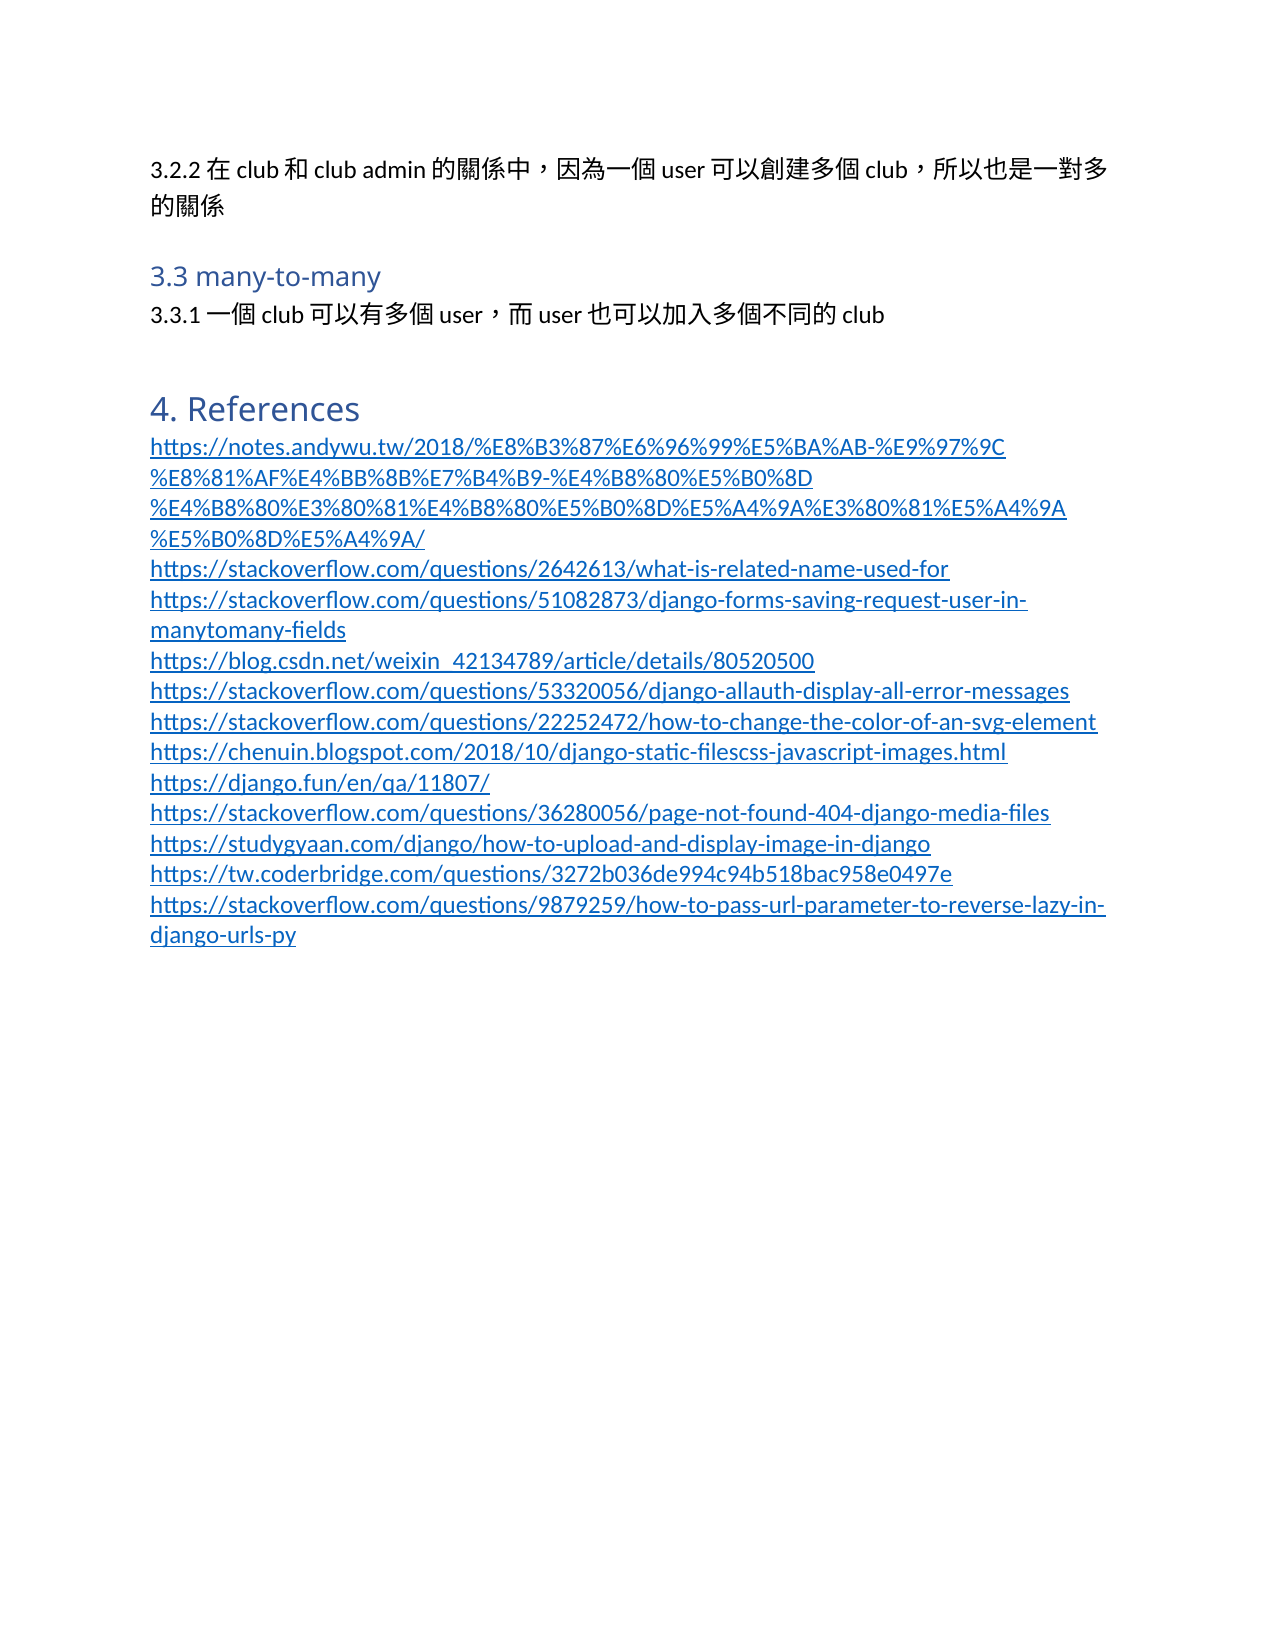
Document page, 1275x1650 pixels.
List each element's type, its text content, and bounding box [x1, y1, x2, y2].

text https://tw.coderbridge.com/questions/3272b036de994c94b518bac958e0497e [150, 858, 1125, 889]
text 3.3.1 一個club可以有多個user，而user也可以加入多個不同的club [150, 294, 1125, 330]
text https://blog.csdn.net/weixin_42134789/article/details/80520500 [150, 645, 1125, 675]
text https://stackoverflow.com/questions/2642613/what-is-related-name-used-for [150, 553, 1125, 584]
text 3.2.2 在club和club admin的關係中，因為一個user可以創建多個club，所以也是一對多的關係 [150, 150, 1125, 222]
text https://notes.andywu.tw/2018/%E8%B3%87%E6%96%99%E5%BA%AB-%E9%97%9C%E8%81%AF%E4%BB%8B%E7%B4%B9-%E4%B8%80%E5%B0%8D%E4%B8%80%E3%80%81%E4%B8%80%E5%B0%8D%E5%A4%9A%E3%80%81%E5%A4%9A%E5%B0%8D%E5%A4%9A/ [150, 431, 1125, 553]
text https://django.fun/en/qa/11807/ [150, 767, 1125, 797]
text https://chenuin.blogspot.com/2018/10/django-static-filescss-javascript-images.html [150, 736, 1125, 767]
text https://stackoverflow.com/questions/22252472/how-to-change-the-color-of-an-svg-element [150, 706, 1125, 736]
text https://stackoverflow.com/questions/51082873/django-forms-saving-request-user-in-manytomany-fields [150, 584, 1125, 645]
text https://stackoverflow.com/questions/9879259/how-to-pass-url-parameter-to-reverse-lazy-in-django-urls-py [150, 889, 1125, 950]
text https://stackoverflow.com/questions/36280056/page-not-found-404-django-media-files [150, 797, 1125, 828]
subtitle 4. References [150, 386, 1125, 431]
text https://studygyaan.com/django/how-to-upload-and-display-image-in-django [150, 828, 1125, 858]
subtitle 3.3 many-to-many [150, 257, 1125, 294]
text https://stackoverflow.com/questions/53320056/django-allauth-display-all-error-messages [150, 675, 1125, 706]
